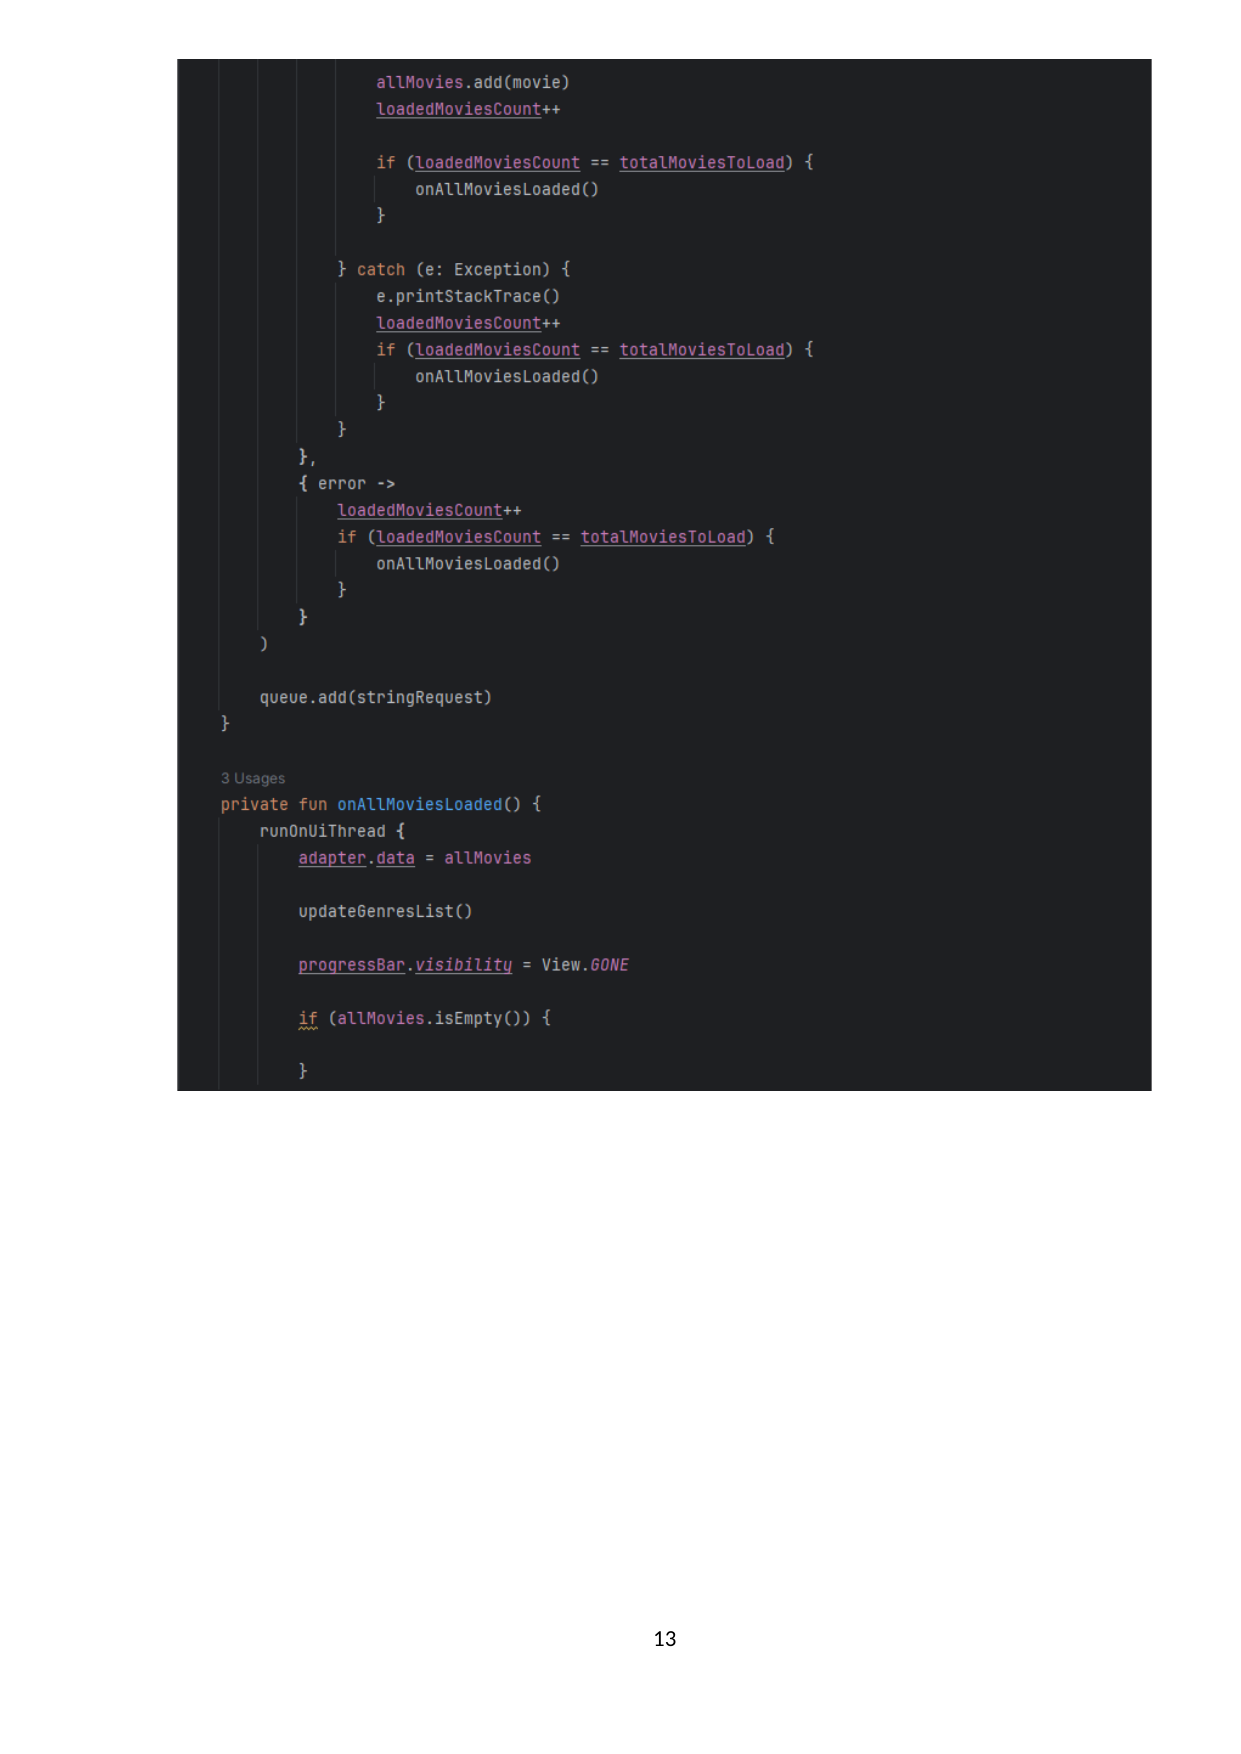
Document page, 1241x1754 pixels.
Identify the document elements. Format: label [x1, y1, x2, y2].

picture [177, 59, 1152, 1091]
